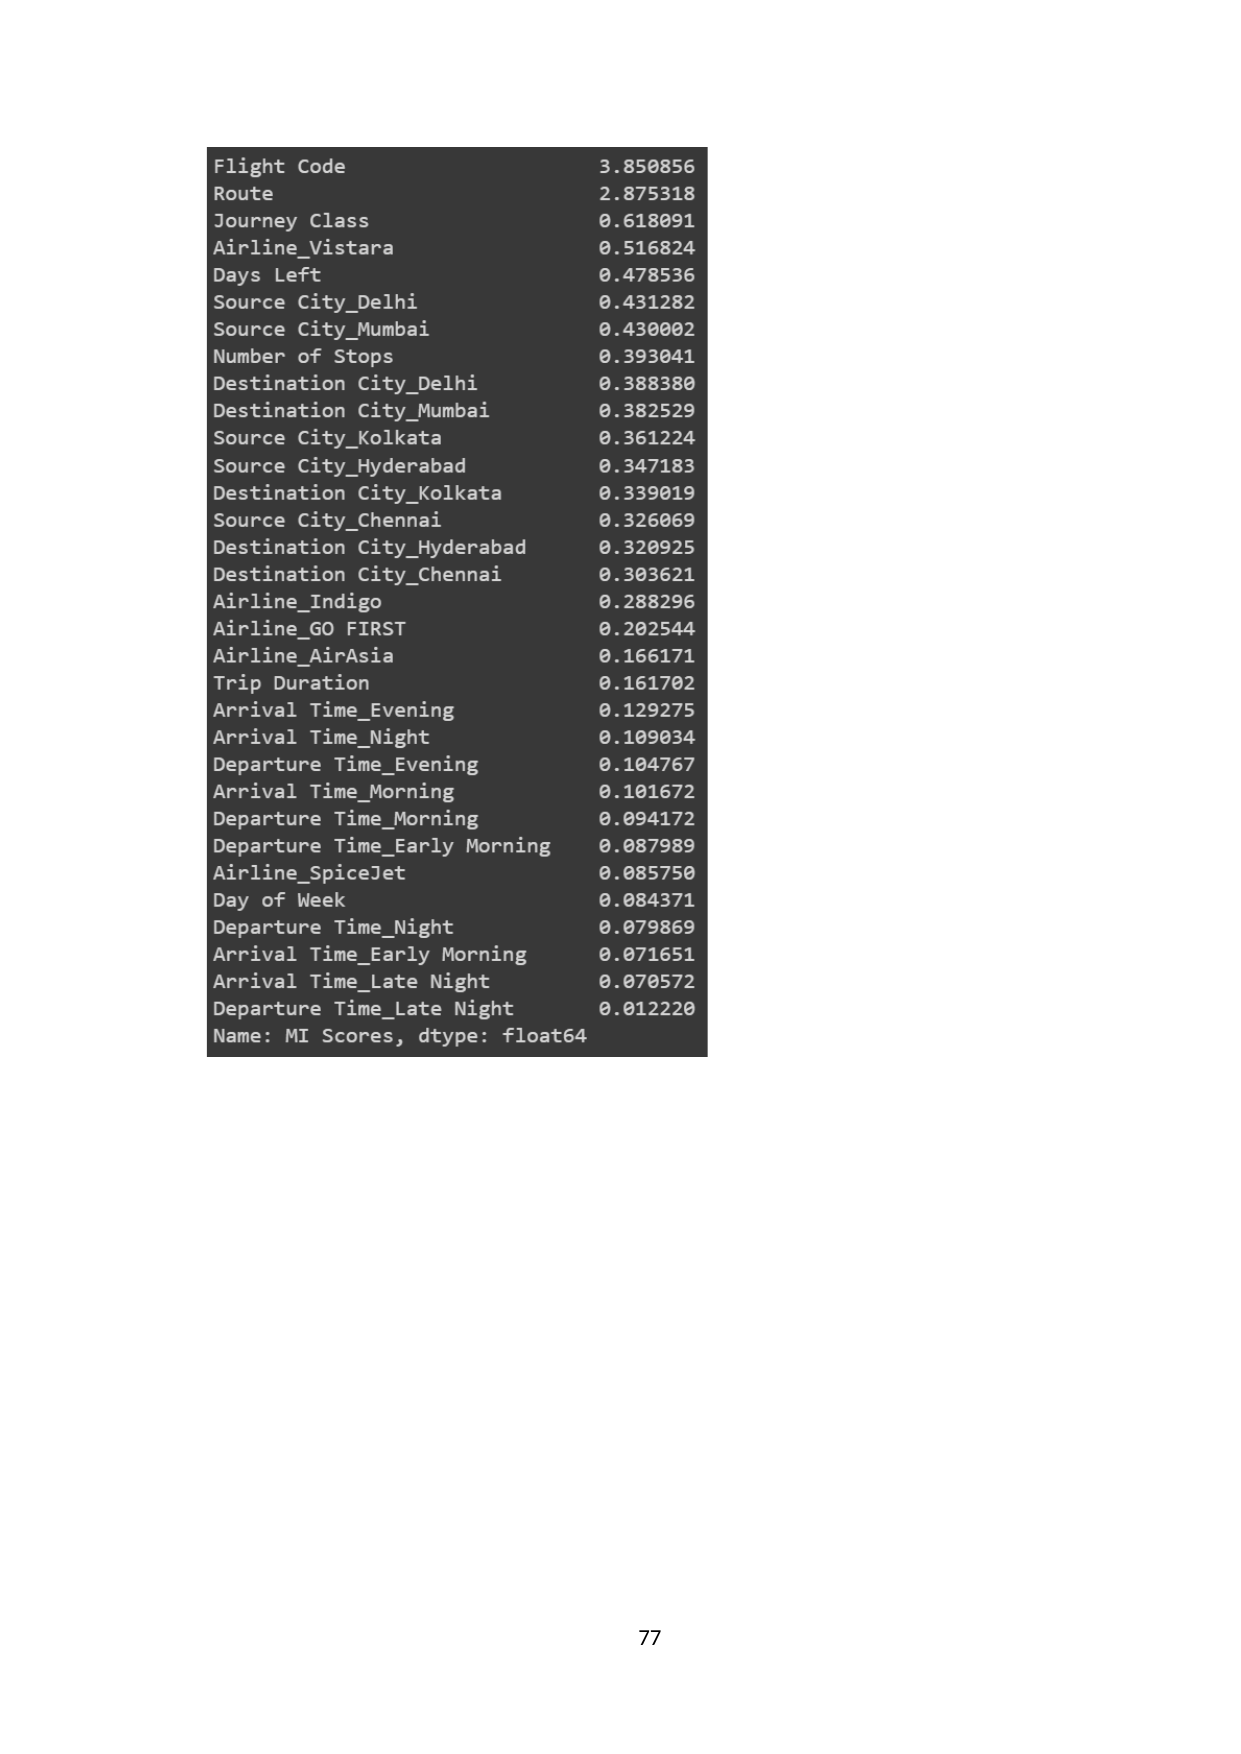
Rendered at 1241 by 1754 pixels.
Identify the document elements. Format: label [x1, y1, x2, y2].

picture [206, 147, 708, 1057]
